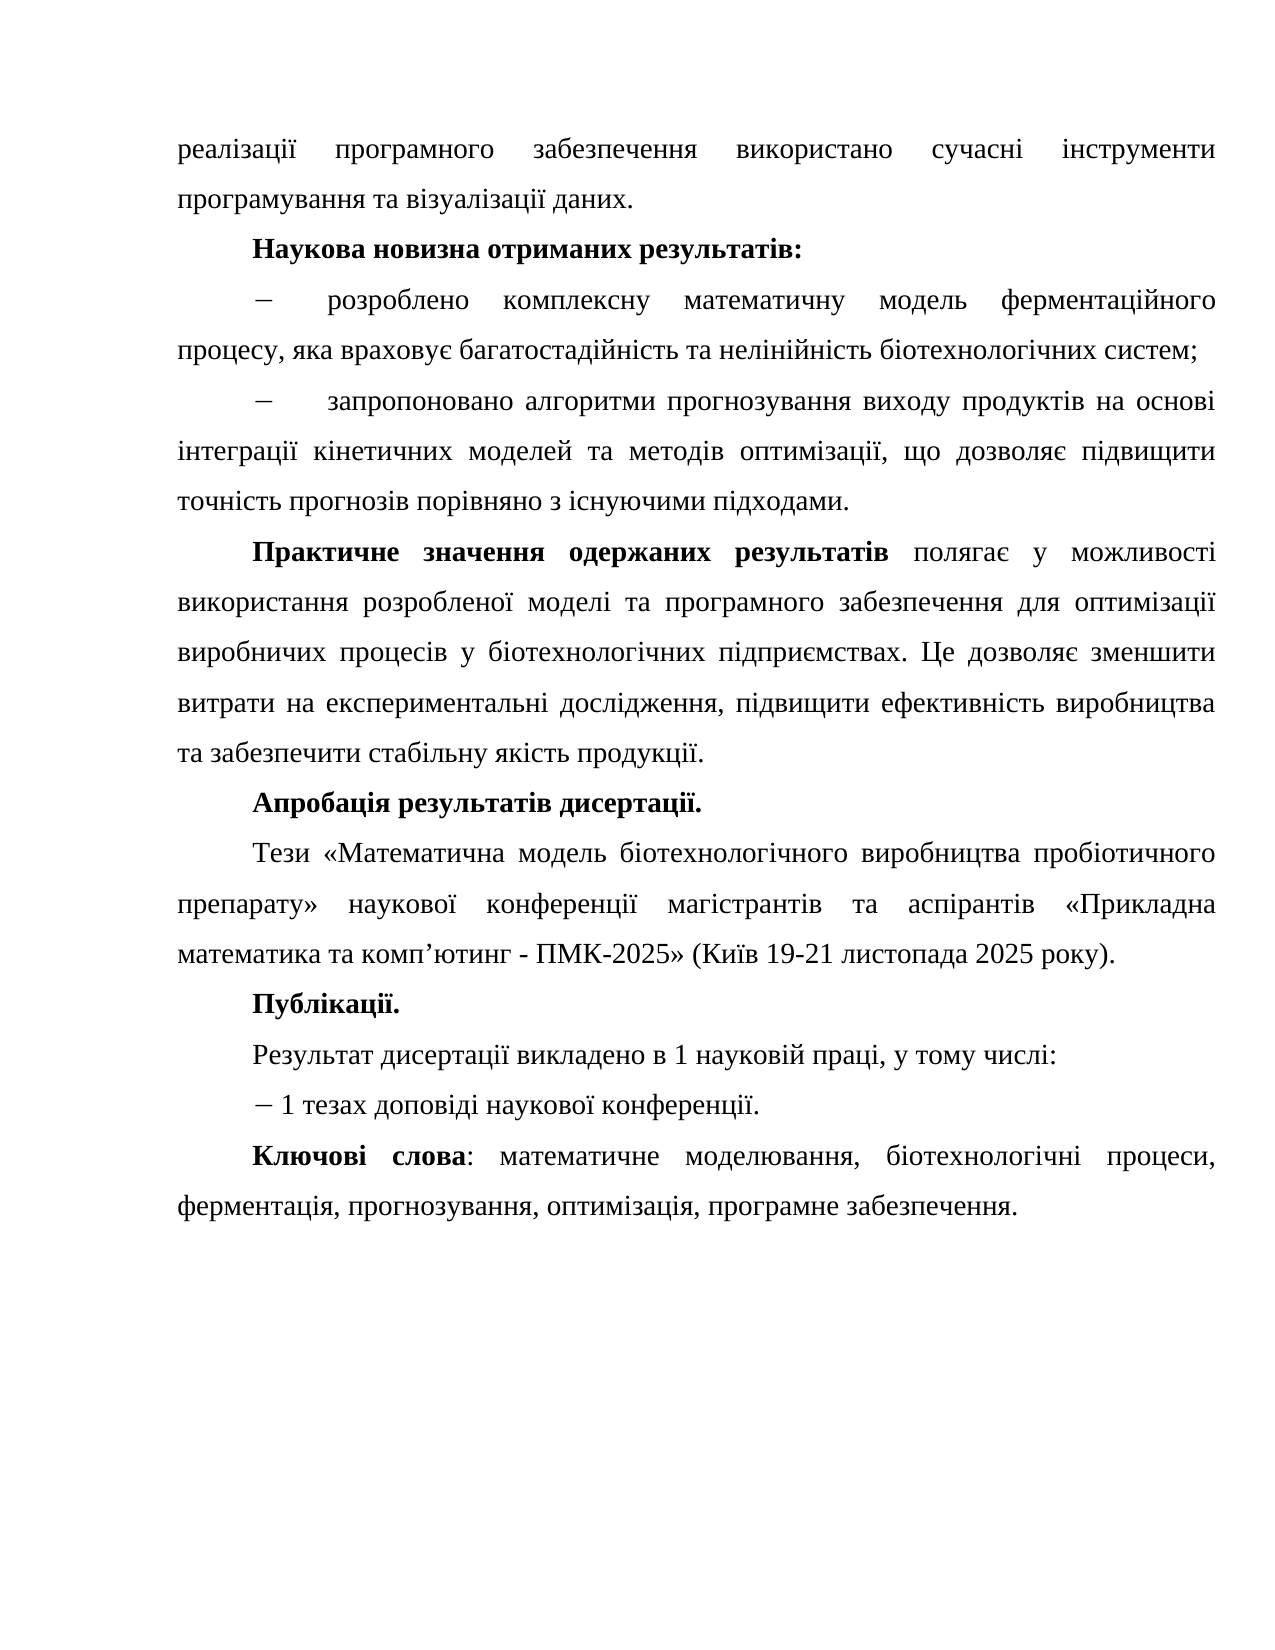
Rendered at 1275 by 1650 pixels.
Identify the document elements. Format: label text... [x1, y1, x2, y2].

list розроблено комплексну математичну модель ферментаційного процесу, яка враховує багатостадійність та нелінійність біотехнологічних систем; [177, 282, 1216, 366]
list 1 тезах доповіді наукової конференції. [177, 1087, 1216, 1121]
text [177, 131, 1216, 215]
text Практичне значення одержаних результатів полягає у можливості використання розробленої моделі та програмного забезпечення для оптимізації виробничих процесів у біотехнологічних підприємствах. Це дозволяє зменшити витрати на експериментальні дослідження, підвищити ефективність виробництва та забезпечити стабільну якість продукції. [177, 534, 1216, 768]
text Наукова новизна отриманих результатів: [177, 232, 1216, 265]
text Результат дисертації викладено в 1 науковій праці, у тому числі: [177, 1037, 1216, 1070]
text Ключові слова: математичне моделювання, біотехнологічні процеси, ферментація, прогнозування, оптимізація, програмне забезпечення. [177, 1138, 1216, 1221]
text Апробація результатів дисертації. [177, 785, 1216, 819]
text Тези «Математична модель біотехнологічного виробництва пробіотичного препарату» наукової конференції магістрантів та аспірантів «Прикладна математика та комп’ютинг - ПМК-2025» (Київ 19-21 листопада 2025 року). [177, 836, 1216, 970]
text Публікації. [177, 987, 1216, 1020]
list запропоновано алгоритми прогнозування виходу продуктів на основі інтеграції кінетичних моделей та методів оптимізації, що дозволяє підвищити точність прогнозів порівняно з існуючими підходами. [177, 383, 1216, 517]
